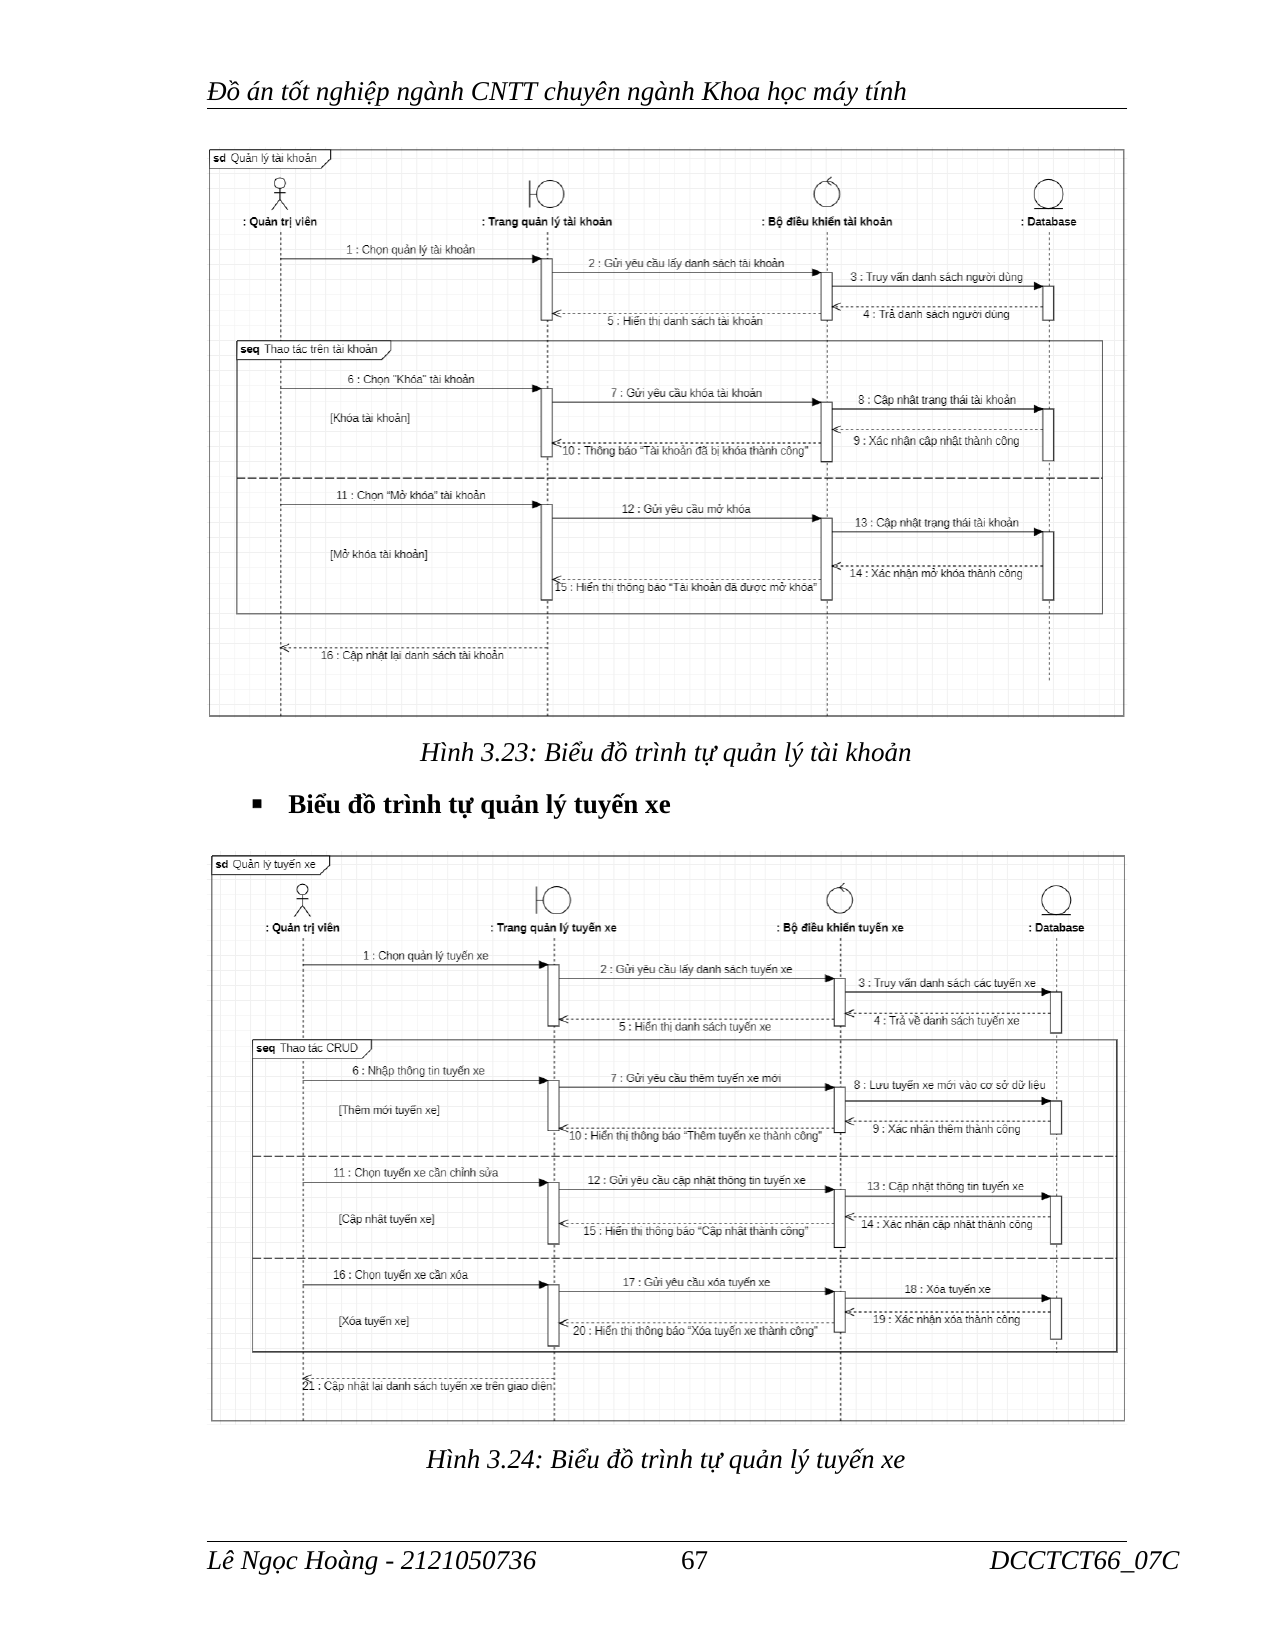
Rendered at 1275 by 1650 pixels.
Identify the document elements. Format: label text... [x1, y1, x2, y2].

text Hình 3.24: Biểu đồ trình tự quản lý tuyến xe [207, 1444, 1127, 1475]
list Biểu đồ trình tự quản lý tuyến xe [251, 788, 1127, 819]
picture [206, 147, 1128, 718]
picture [206, 851, 1128, 1425]
text Hình 3.23: Biểu đồ trình tự quản lý tài khoản [207, 736, 1127, 767]
